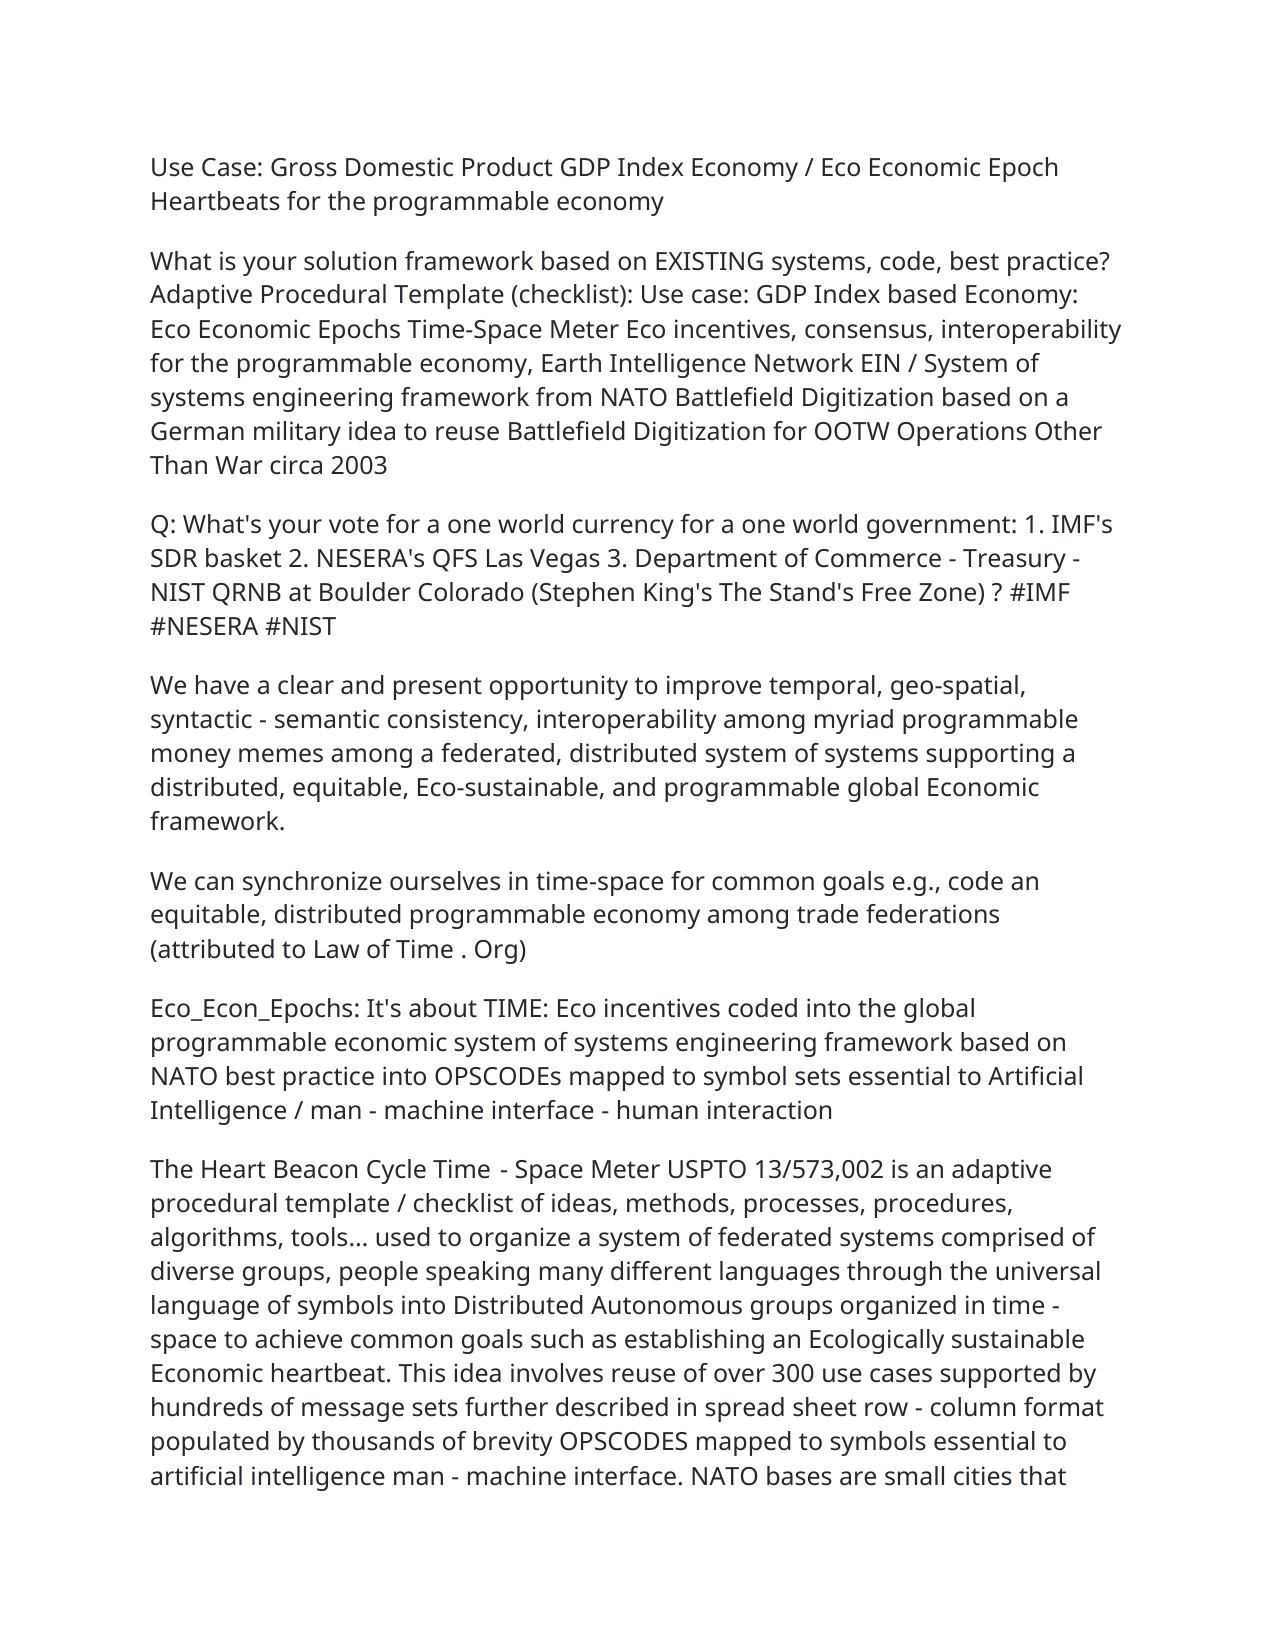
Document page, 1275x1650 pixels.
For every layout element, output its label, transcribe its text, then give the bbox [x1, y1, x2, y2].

text We can synchronize ourselves in time-space for common goals e.g., code an equitable, distributed programmable economy among trade federations (attributed to Law of Time . Org) [150, 863, 1125, 965]
text Q: What's your vote for a one world currency for a one world government: 1. IMF's SDR basket 2. NESERA's QFS Las Vegas 3. Department of Commerce - Treasury - NIST QRNB at Boulder Colorado (Stephen King's The Stand's Free Zone) ? ﻿#IMF﻿ ﻿#NESERA﻿ ﻿#NIST﻿ [150, 507, 1125, 643]
text What is your solution framework based on EXISTING systems, code, best practice? Adaptive Procedural Template (checklist): Use case: GDP Index based Economy: Eco Economic Epochs Time-Space Meter Eco incentives, consensus, interoperability for the programmable economy, Earth Intelligence Network EIN / System of systems engineering framework from NATO Battlefield Digitization based on a German military idea to reuse Battlefield Digitization for OOTW Operations Other Than War circa 2003 [150, 243, 1125, 482]
text Use Case: Gross Domestic Product GDP Index Economy / Eco Economic Epoch Heartbeats for the programmable economy [150, 150, 1125, 218]
text Eco_Econ_Epochs: It's about TIME: Eco incentives coded into the global programmable economic system of systems engineering framework based on NATO best practice into OPSCODEs mapped to symbol sets essential to Artificial Intelligence / man - machine interface - human interaction [150, 990, 1125, 1127]
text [150, 1152, 1125, 1492]
text We have a clear and present opportunity to improve temporal, geo-spatial, syntactic - semantic consistency, interoperability among myriad programmable money memes among a federated, distributed system of systems supporting a distributed, equitable, Eco-sustainable, and programmable global Economic framework. [150, 668, 1125, 838]
